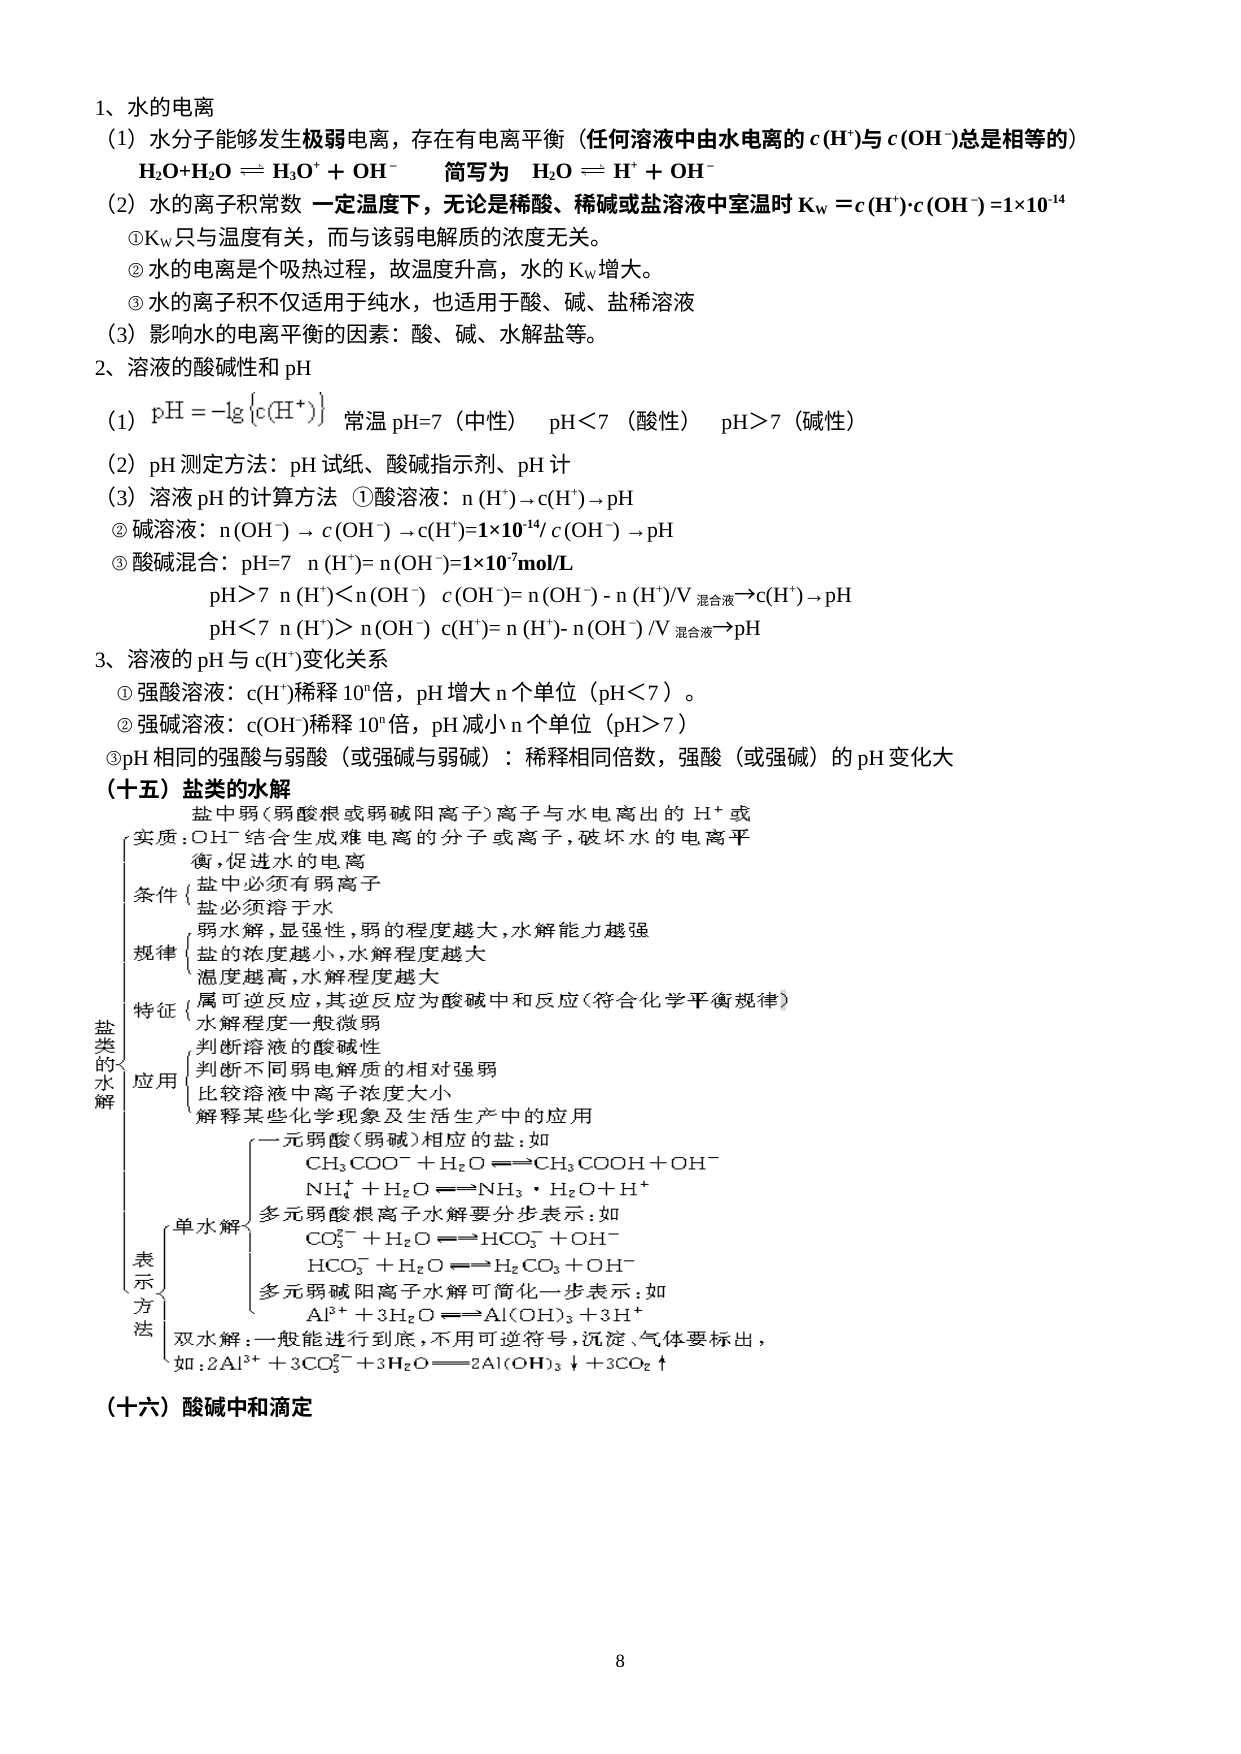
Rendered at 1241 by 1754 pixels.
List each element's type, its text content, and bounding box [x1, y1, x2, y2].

text （1）水分子能够发生极弱电离，存在有电离平衡（任何溶液中由水电离的c (H+)与c (OH –)总是相等的） [94, 122, 1146, 154]
picture [149, 392, 330, 430]
list pH测定方法：pH试纸、酸碱指示剂、pH计 [94, 447, 1146, 479]
text ②强碱溶液：c(OH–)稀释10n倍，pH减小n个单位（pH＞7 ） [94, 707, 1146, 739]
text ②水的电离是个吸热过程，故温度升高，水的KW增大。 [94, 252, 1146, 284]
text ③pH相同的强酸与弱酸（或强碱与弱碱）：稀释相同倍数，强酸（或强碱）的pH变化大 [94, 739, 1146, 772]
text ③酸碱混合：pH=7 n (H+)= n (OH –)=1×10-7mol/L [94, 544, 1146, 577]
text pH＞7 n (H+)＜n (OH –) c (OH –)= n (OH –) - n (H+)/V混合液→c(H+)→pH [94, 577, 1146, 609]
text ③水的离子积不仅适用于纯水，也适用于酸、碱、盐稀溶液 [94, 284, 1146, 317]
text pH＜7 n (H+)＞ n (OH –) c(H+)= n (H+)- n (OH –) /V混合液→pH [94, 609, 1146, 642]
text （3）影响水的电离平衡的因素：酸、碱、水解盐等。 [94, 317, 1146, 349]
text （1） 常温pH=7（中性） pH＜7 （酸性） pH＞7（碱性） [94, 382, 1146, 447]
text 2、溶液的酸碱性和pH [94, 349, 1146, 382]
text ①KW只与温度有关，而与该弱电解质的浓度无关。 [94, 219, 1146, 252]
picture [94, 804, 790, 1377]
text （2）水的离子积常数 一定温度下，无论是稀酸、稀碱或盐溶液中室温时KW ＝c (H+)·c (OH –) =1×10-14 [94, 187, 1146, 219]
text 1、水的电离 [94, 89, 1146, 122]
text （十五）盐类的水解 [94, 772, 1146, 804]
text ②碱溶液：n (OH –) → c (OH –) →c(H+)=1×10-14/ c (OH –) →pH [94, 512, 1146, 544]
text H2O+H2O H3O+ ＋ OH – 简写为 H2O H+ ＋ OH – [94, 154, 1146, 187]
text 3、溶液的pH与c(H+)变化关系 [94, 642, 1146, 674]
text ①强酸溶液：c(H+)稀释10n倍，pH增大n个单位（pH＜7 ）。 [94, 674, 1146, 707]
text （十六）酸碱中和滴定 [94, 1389, 1146, 1422]
text （3）溶液pH的计算方法 ①酸溶液：n (H+)→c(H+)→pH [94, 479, 1146, 512]
